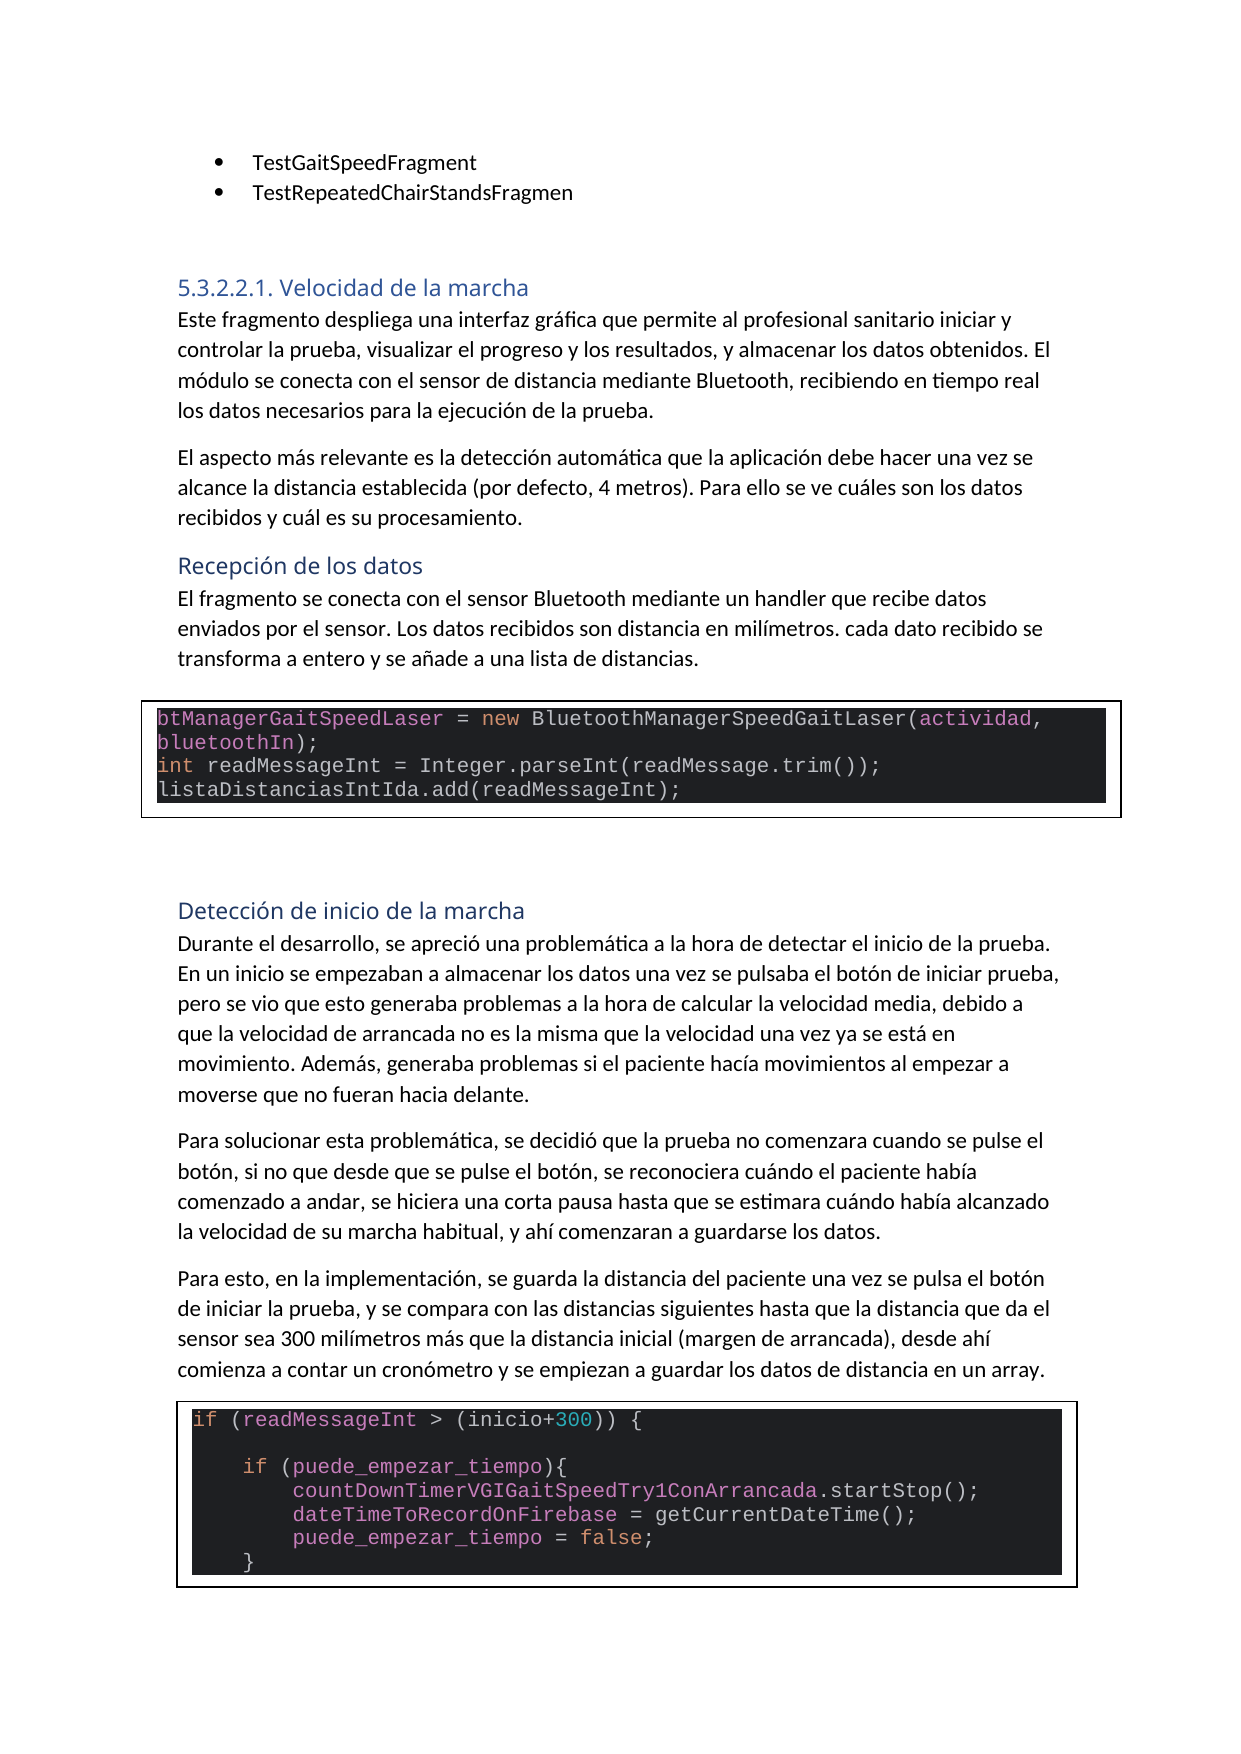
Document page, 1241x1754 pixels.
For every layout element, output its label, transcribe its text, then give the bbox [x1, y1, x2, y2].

subtitle Detección de inicio de la marcha [177, 895, 1063, 926]
subtitle 5.3.2.2.1. Velocidad de la marcha [177, 272, 1063, 303]
subtitle Recepción de los datos [177, 550, 1063, 581]
text El aspecto más relevante es la detección automática que la aplicación debe hacer una vez se alcance la distancia establecida (por defecto, 4 metros). Para ello se ve cuáles son los datos recibidos y cuál es su procesamiento. [177, 443, 1063, 531]
text Para solucionar esta problemática, se decidió que la prueba no comenzara cuando se pulse el botón, si no que desde que se pulse el botón, se reconociera cuándo el paciente había comenzado a andar, se hiciera una corta pausa hasta que se estimara cuándo había alcanzado la velocidad de su marcha habitual, y ahí comenzaran a guardarse los datos. [177, 1127, 1063, 1245]
text Este fragmento despliega una interfaz gráfica que permite al profesional sanitario iniciar y controlar la prueba, visualizar el progreso y los resultados, y almacenar los datos obtenidos. El módulo se conecta con el sensor de distancia mediante Bluetooth, recibiendo en tiempo real los datos necesarios para la ejecución de la prueba. [177, 305, 1063, 424]
text El fragmento se conecta con el sensor Bluetooth mediante un handler que recibe datos enviados por el sensor. Los datos recibidos son distancia en milímetros. cada dato recibido se transforma a entero y se añade a una lista de distancias. [177, 584, 1063, 672]
text Para esto, en la implementación, se guarda la distancia del paciente una vez se pulsa el botón de iniciar la prueba, y se compara con las distancias siguientes hasta que la distancia que da el sensor sea 300 milímetros más que la distancia inicial (margen de arrancada), desde ahí comienza a contar un cronómetro y se empiezan a guardar los datos de distancia en un array. [177, 1264, 1063, 1383]
list TestGaitSpeedFragment [215, 148, 1063, 176]
text Durante el desarrollo, se apreció una problemática a la hora de detectar el inicio de la prueba. En un inicio se empezaban a almacenar los datos una vez se pulsaba el botón de iniciar prueba, pero se vio que esto generaba problemas a la hora de calcular la velocidad media, debido a que la velocidad de arrancada no es la misma que la velocidad una vez ya se está en movimiento. Además, generaba problemas si el paciente hacía movimientos al empezar a moverse que no fueran hacia delante. [177, 929, 1063, 1108]
list TestRepeatedChairStandsFragmen [215, 178, 1063, 206]
